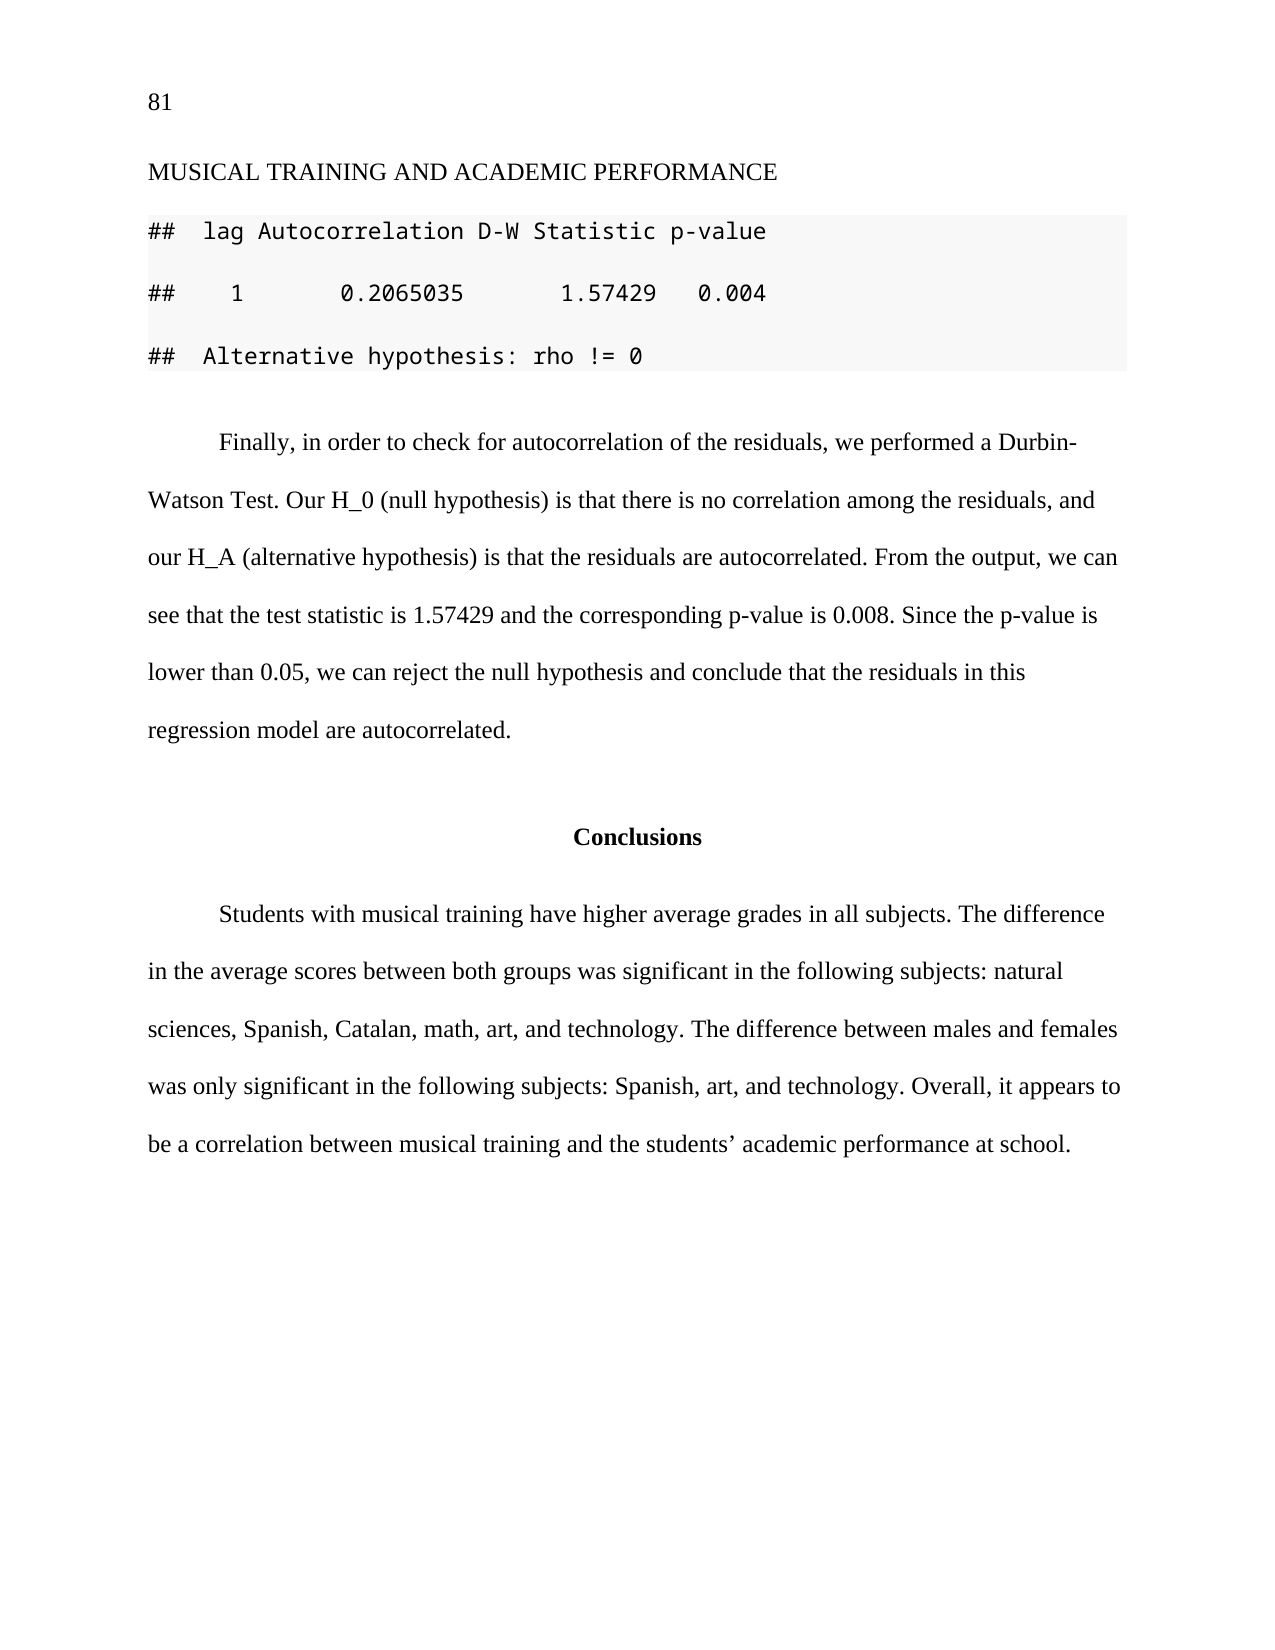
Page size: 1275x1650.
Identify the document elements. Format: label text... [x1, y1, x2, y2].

subtitle Conclusions [148, 822, 1127, 851]
text Finally, in order to check for autocorrelation of the residuals, we performed a Durbin-Watson Test. Our H_0 (null hypothesis) is that there is no correlation among the residuals, and our H_A (alternative hypothesis) is that the residuals are autocorrelated. From the output, we can see that the test statistic is 1.57429 and the corresponding p-value is 0.008. Since the p-value is lower than 0.05, we can reject the null hypothesis and conclude that the residuals in this regression model are autocorrelated. [148, 427, 1127, 744]
text Students with musical training have higher average grades in all subjects. The difference in the average scores between both groups was significant in the following subjects: natural sciences, Spanish, Catalan, math, art, and technology. The difference between males and females was only significant in the following subjects: Spanish, art, and technology. Overall, it appears to be a correlation between musical training and the students’ academic performance at school. [148, 899, 1127, 1157]
text ## lag Autocorrelation D-W Statistic p-value ## 1 0.2065035 1.57429 0.004 ## Alternative hypothesis: rho != 0 [148, 215, 1127, 371]
